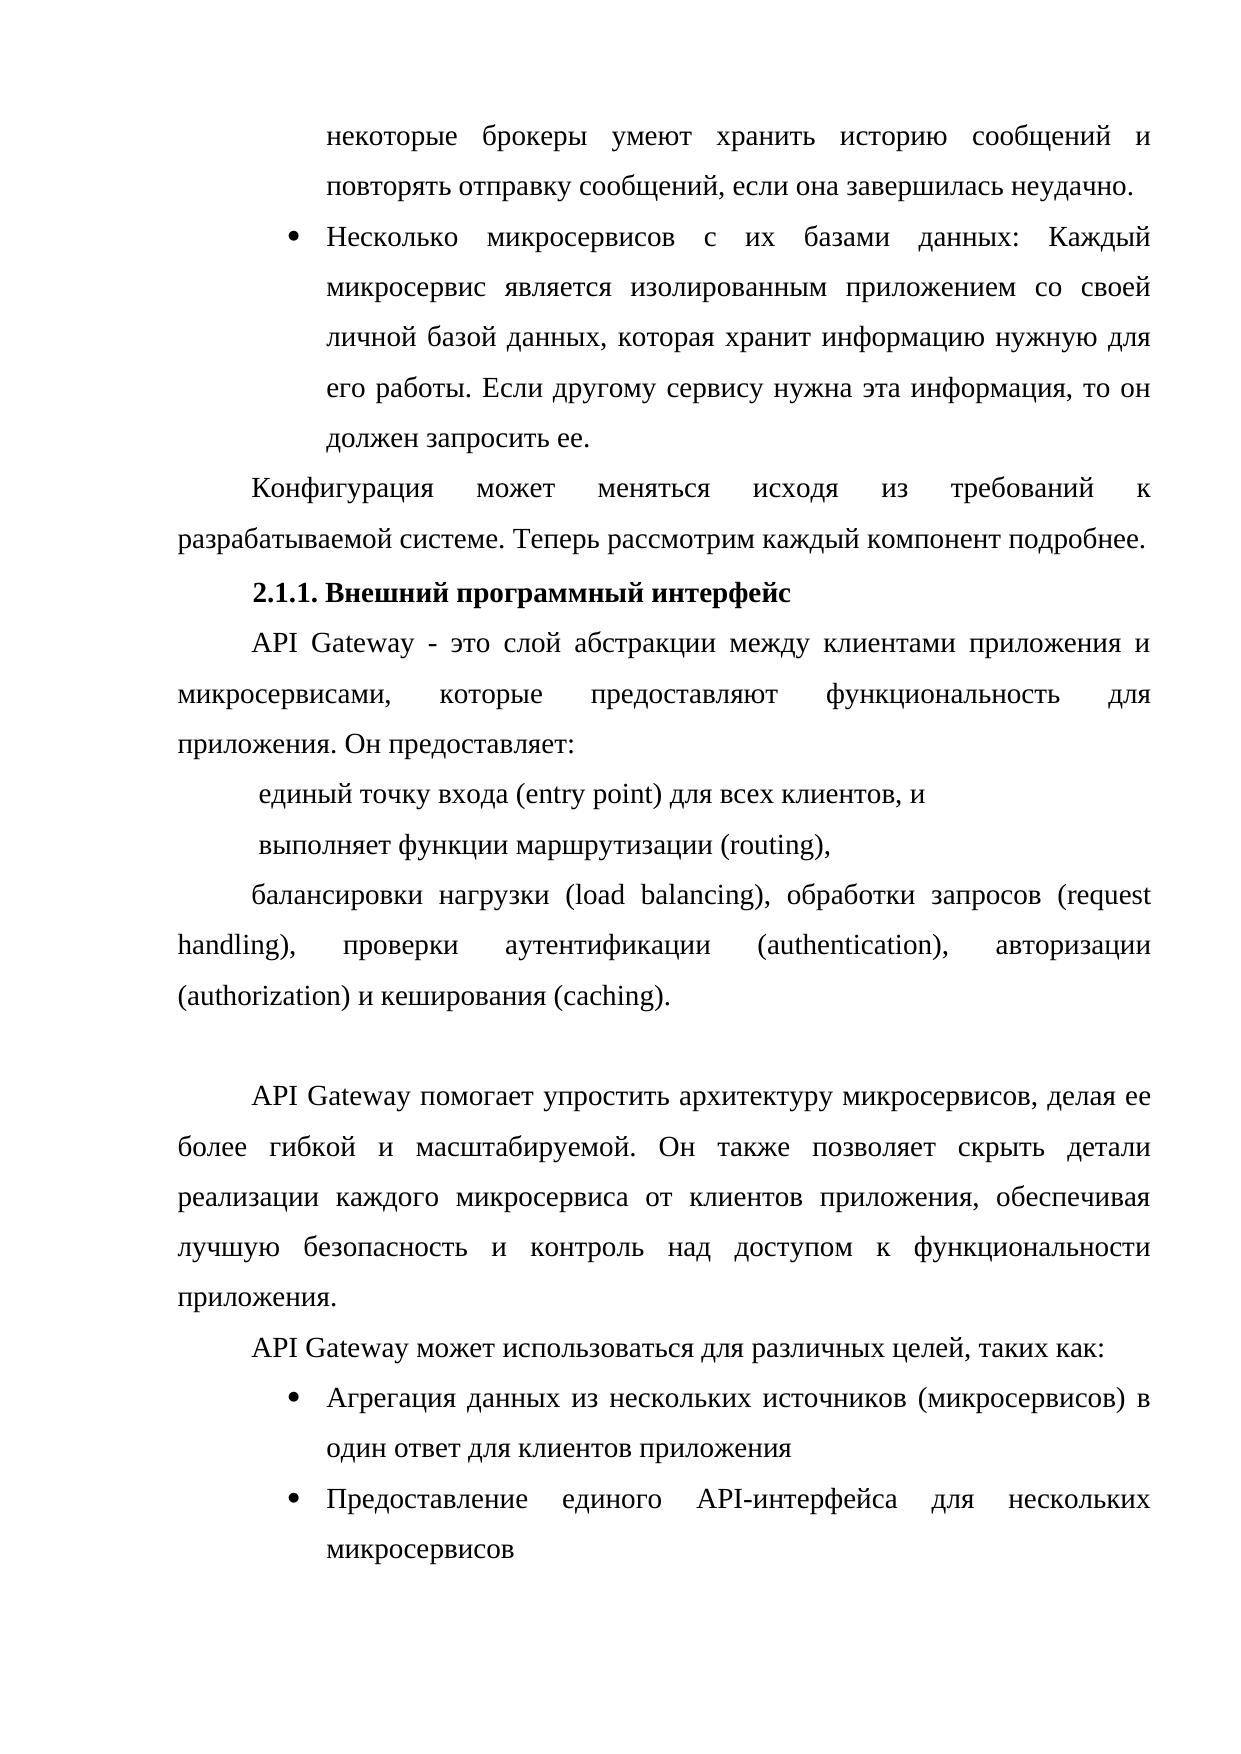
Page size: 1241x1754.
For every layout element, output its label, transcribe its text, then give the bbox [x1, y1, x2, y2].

text API Gateway помогает упростить архитектуру микросервисов, делая ее более гибкой и масштабируемой. Он также позволяет скрыть детали реализации каждого микросервиса от клиентов приложения, обеспечивая лучшую безопасность и контроль над доступом к функциональности приложения. [177, 1078, 1152, 1313]
text единый точку входа (entry point) для всех клиентов, и [177, 776, 1152, 810]
list Предоставление единого API-интерфейса для нескольких микросервисов [288, 1481, 1152, 1565]
subtitle Внешний программный интерфейс [252, 575, 1152, 609]
list Агрегация данных из нескольких источников (микросервисов) в один ответ для клиентов приложения [288, 1380, 1152, 1464]
list Несколько микросервисов с их базами данных: Каждый микросервис является изолированным приложением со своей личной базой данных, которая хранит информацию нужную для его работы. Если другому сервису нужна эта информация, то он должен запросить ее. [288, 219, 1152, 454]
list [288, 118, 1152, 202]
text балансировки нагрузки (load balancing), обработки запросов (request handling), проверки аутентификации (authentication), авторизации (authorization) и кеширования (caching). [177, 877, 1152, 1011]
text API Gateway может использоваться для различных целей, таких как: [177, 1330, 1152, 1363]
text API Gateway - это слой абстракции между клиентами приложения и микросервисами, которые предоставляют функциональность для приложения. Он предоставляет: [177, 626, 1152, 760]
text выполняет функции маршрутизации (routing), [177, 827, 1152, 860]
text Конфигурация может меняться исходя из требований к разрабатываемой системе. Теперь рассмотрим каждый компонент подробнее. [177, 470, 1152, 554]
